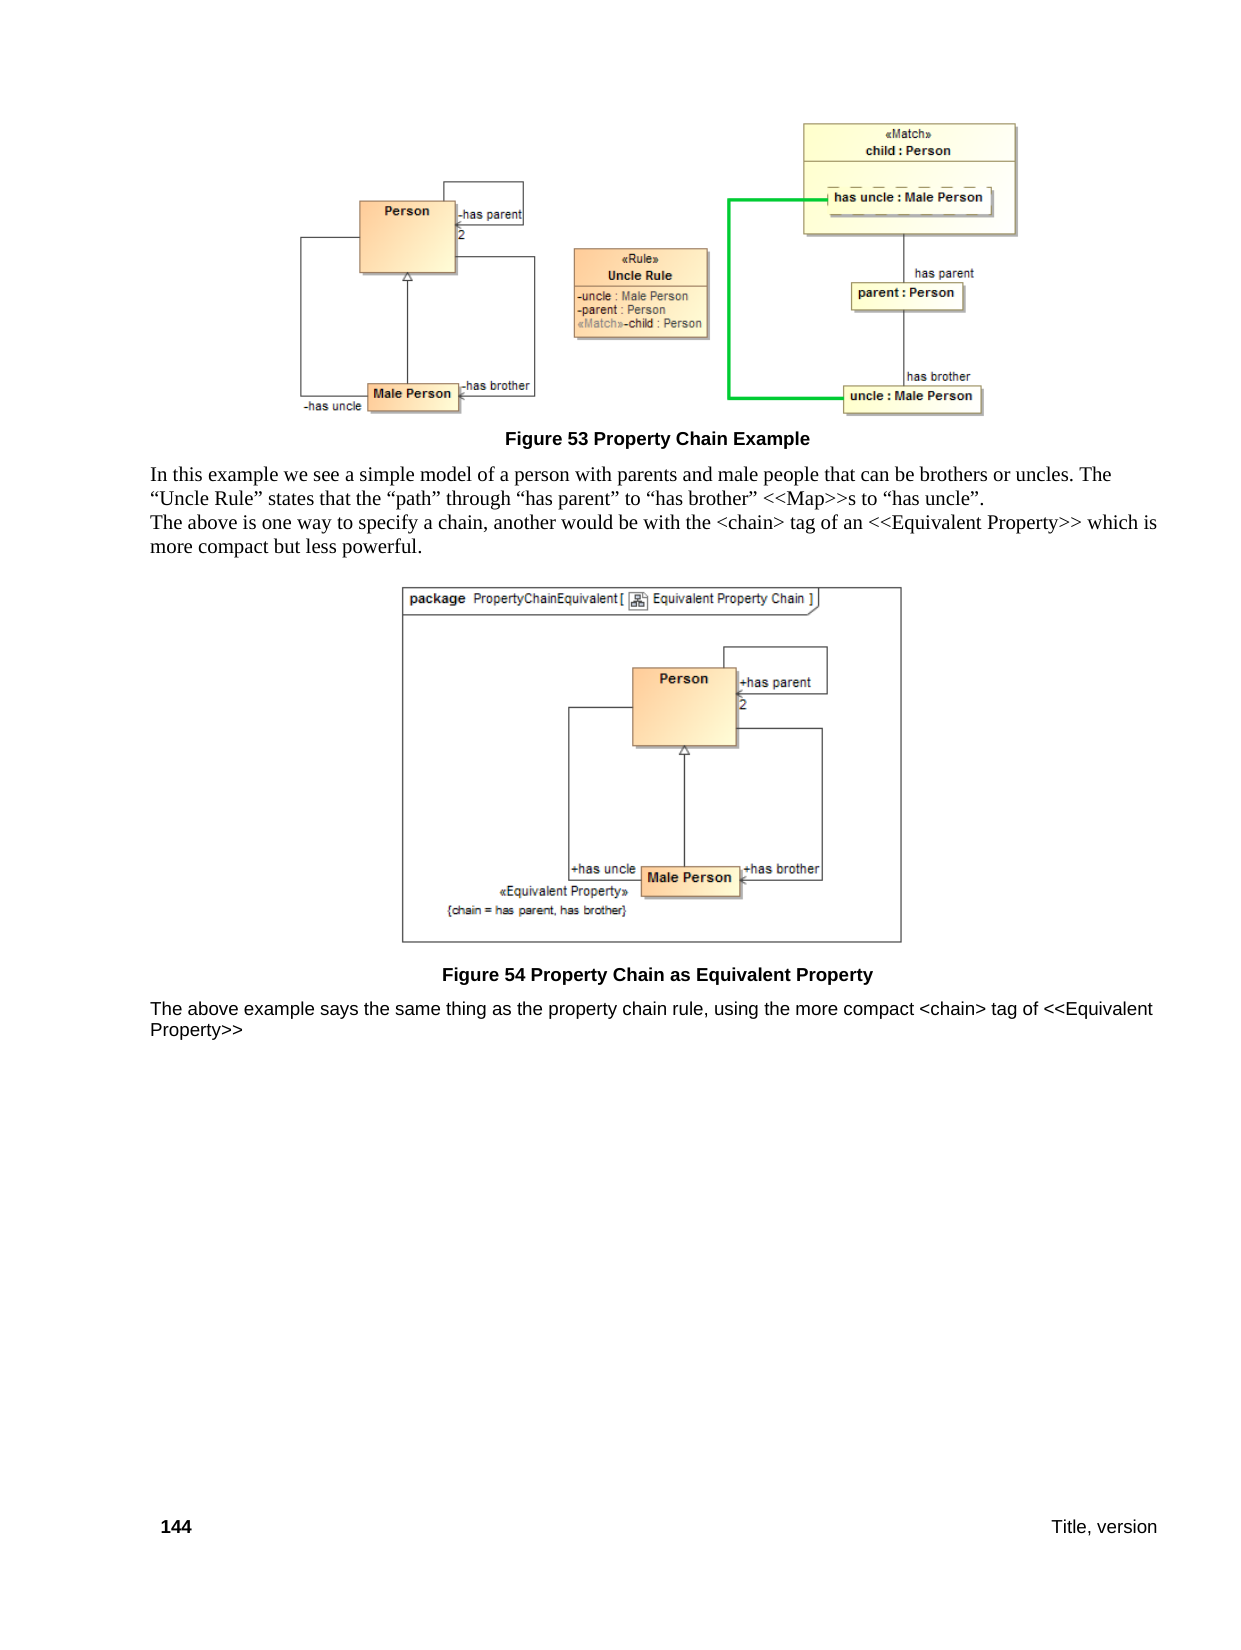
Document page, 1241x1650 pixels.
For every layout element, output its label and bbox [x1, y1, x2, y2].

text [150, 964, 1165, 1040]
picture [289, 112, 1026, 424]
picture [396, 581, 919, 960]
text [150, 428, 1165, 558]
